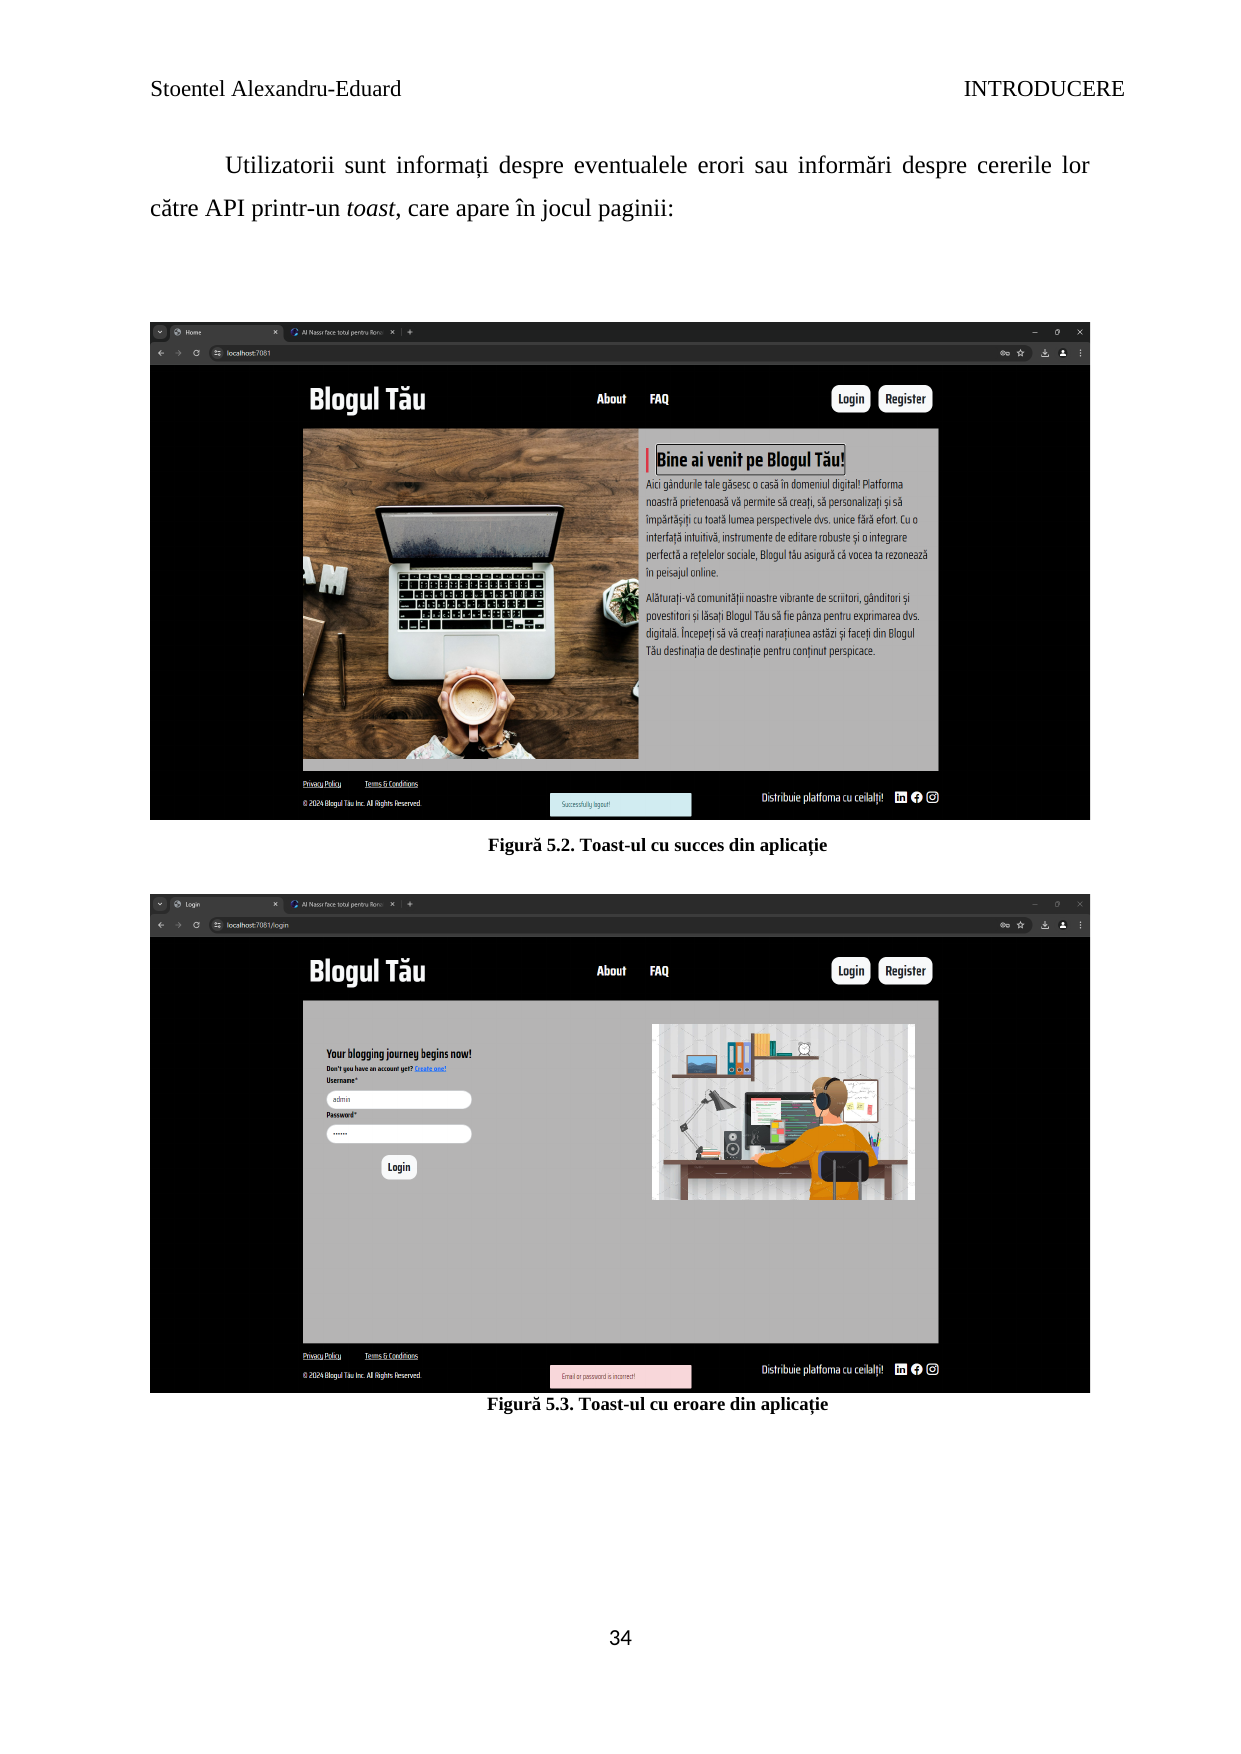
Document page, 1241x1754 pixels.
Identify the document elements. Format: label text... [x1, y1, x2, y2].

text Figură 5.2. Toast-ul cu succes din aplicație [150, 834, 1090, 856]
picture [150, 322, 1091, 820]
text Figură 5.3. Toast-ul cu eroare din aplicație [150, 1393, 1090, 1414]
text Utilizatorii sunt informați despre eventualele erori sau informări despre cererile lor către API printr-un toast, care apare în jocul paginii: [150, 150, 1090, 222]
picture [150, 894, 1091, 1393]
